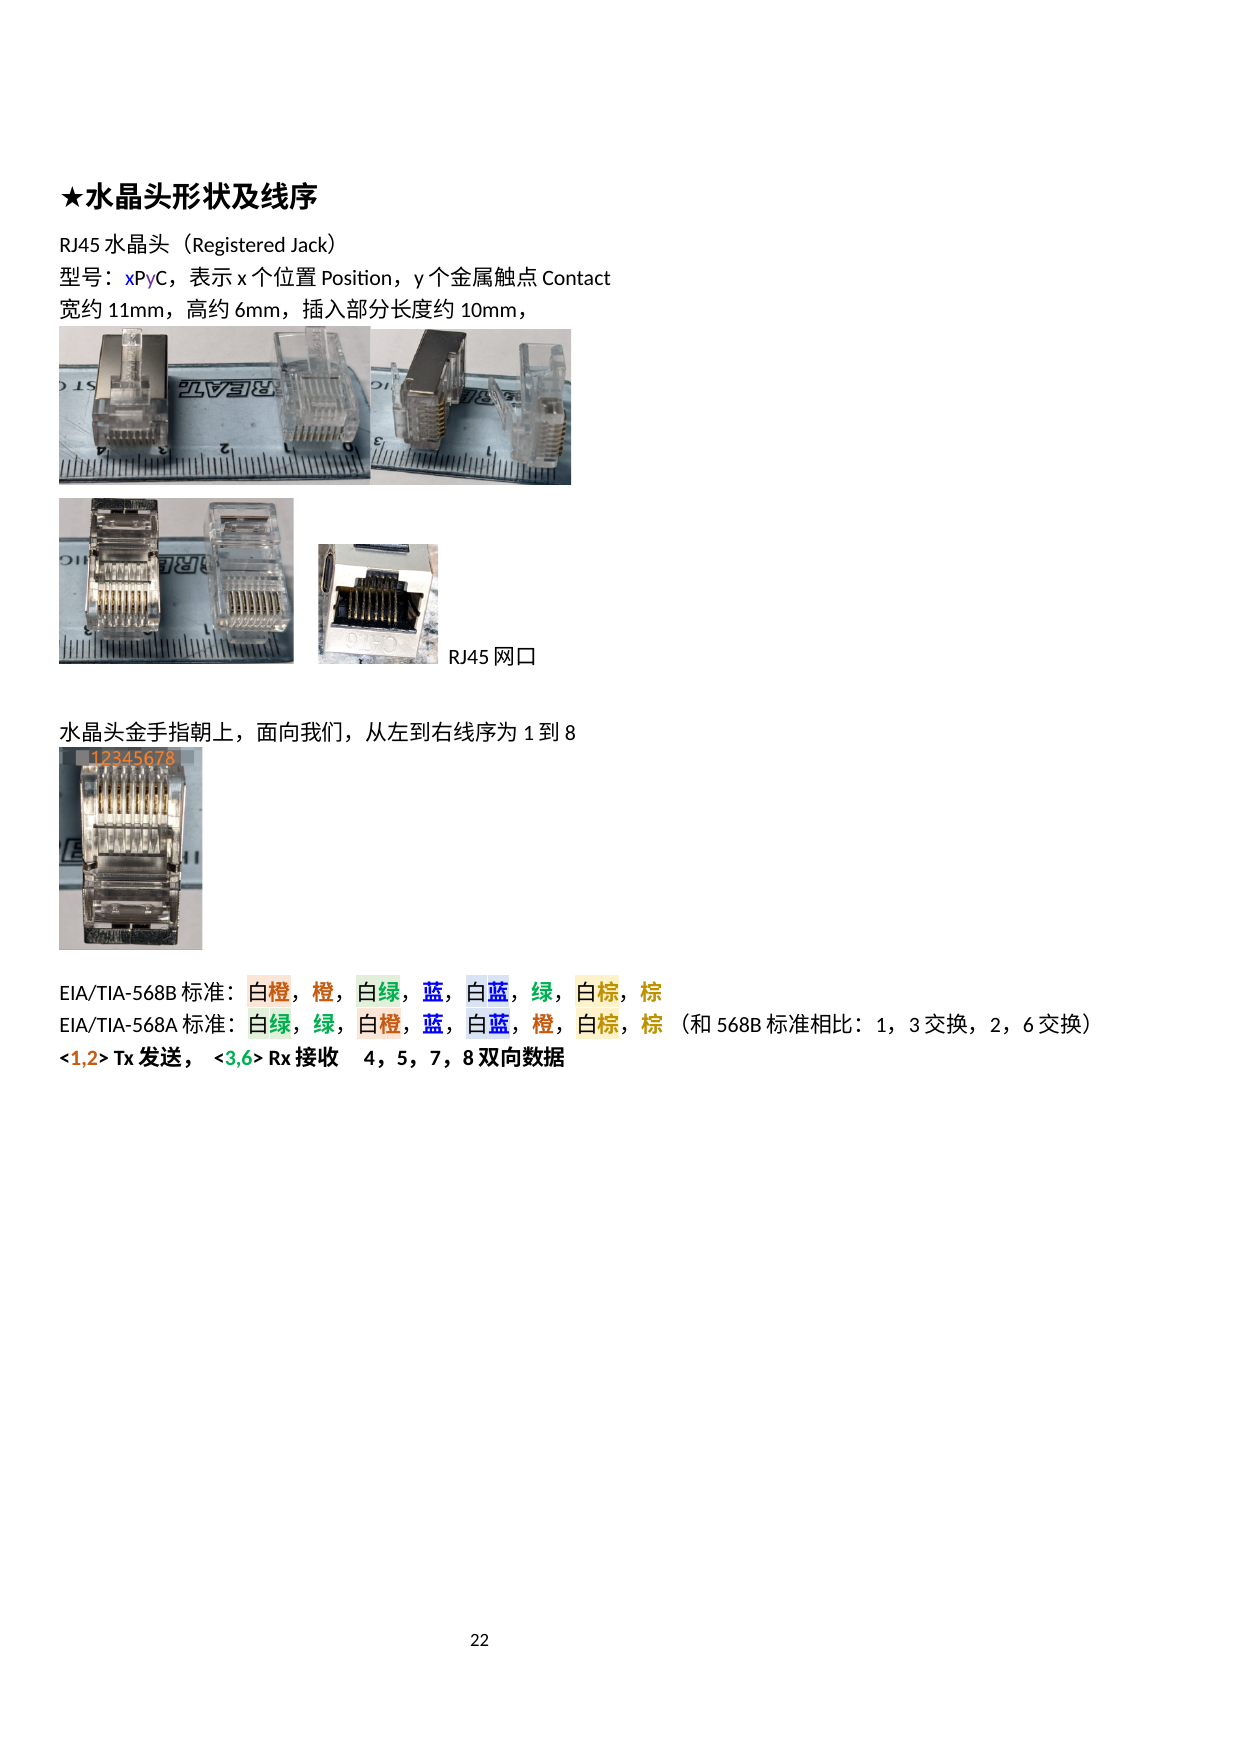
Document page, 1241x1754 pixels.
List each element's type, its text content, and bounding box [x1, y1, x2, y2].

text ★水晶头形状及线序 [59, 162, 1181, 227]
picture [59, 326, 572, 485]
text <1,2> Tx发送， <3,6> Rx接收 4，5，7，8双向数据 [59, 1039, 1181, 1072]
text 宽约11mm，高约6mm，插入部分长度约10mm， [59, 292, 1181, 324]
text RJ45网口 [59, 487, 1181, 682]
text RJ45水晶头（Registered Jack） [59, 227, 1181, 259]
picture [59, 498, 294, 664]
text EIA/TIA-568A标准：白绿，绿，白橙，蓝，白蓝，橙，白棕，棕 （和568B标准相比：1，3交换，2，6交换） [59, 1007, 1181, 1039]
picture [318, 544, 439, 664]
text 水晶头金手指朝上，面向我们，从左到右线序为1到8 [59, 714, 1181, 747]
picture [59, 747, 203, 950]
text EIA/TIA-568B标准：白橙，橙，白绿，蓝，白蓝，绿，白棕，棕 [59, 974, 1181, 1007]
text 型号：xPyC，表示x个位置Position，y个金属触点Contact [59, 259, 1181, 292]
